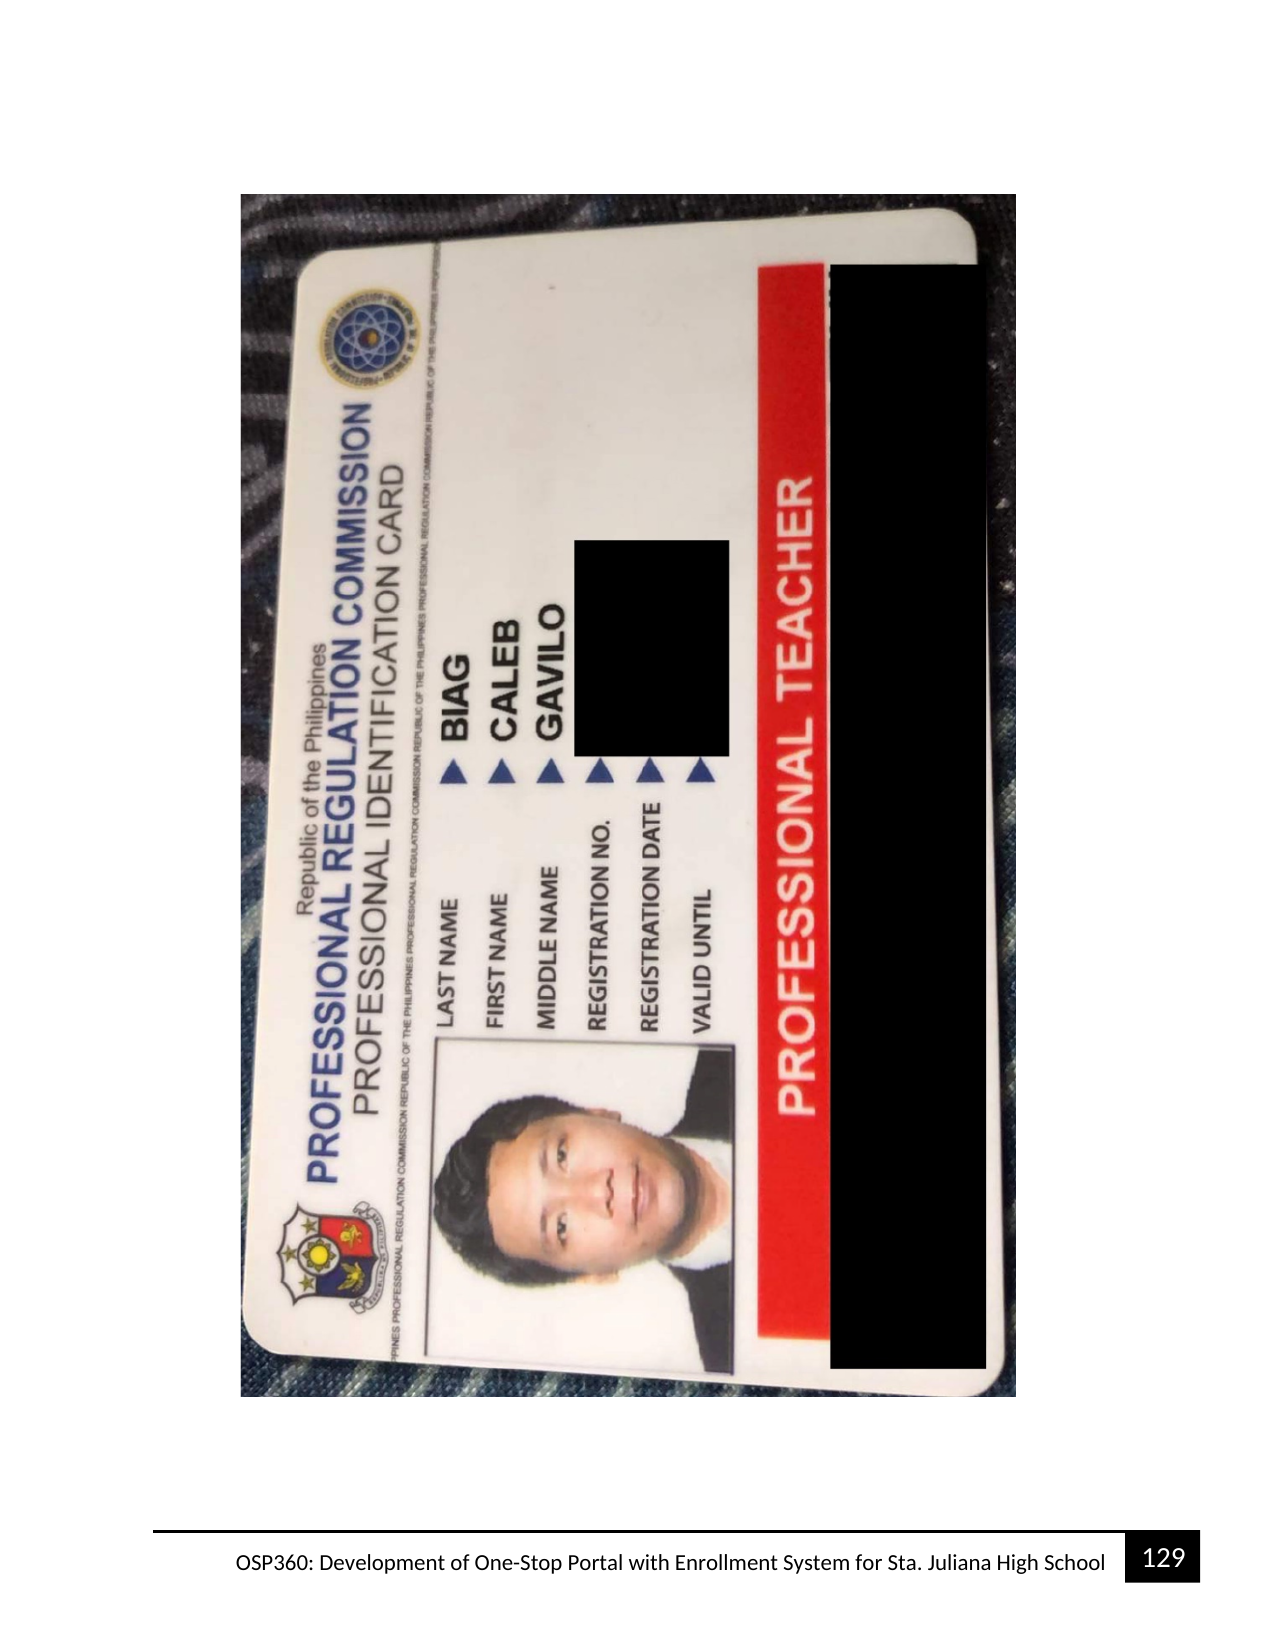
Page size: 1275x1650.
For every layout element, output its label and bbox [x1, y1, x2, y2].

picture [241, 195, 1016, 1396]
